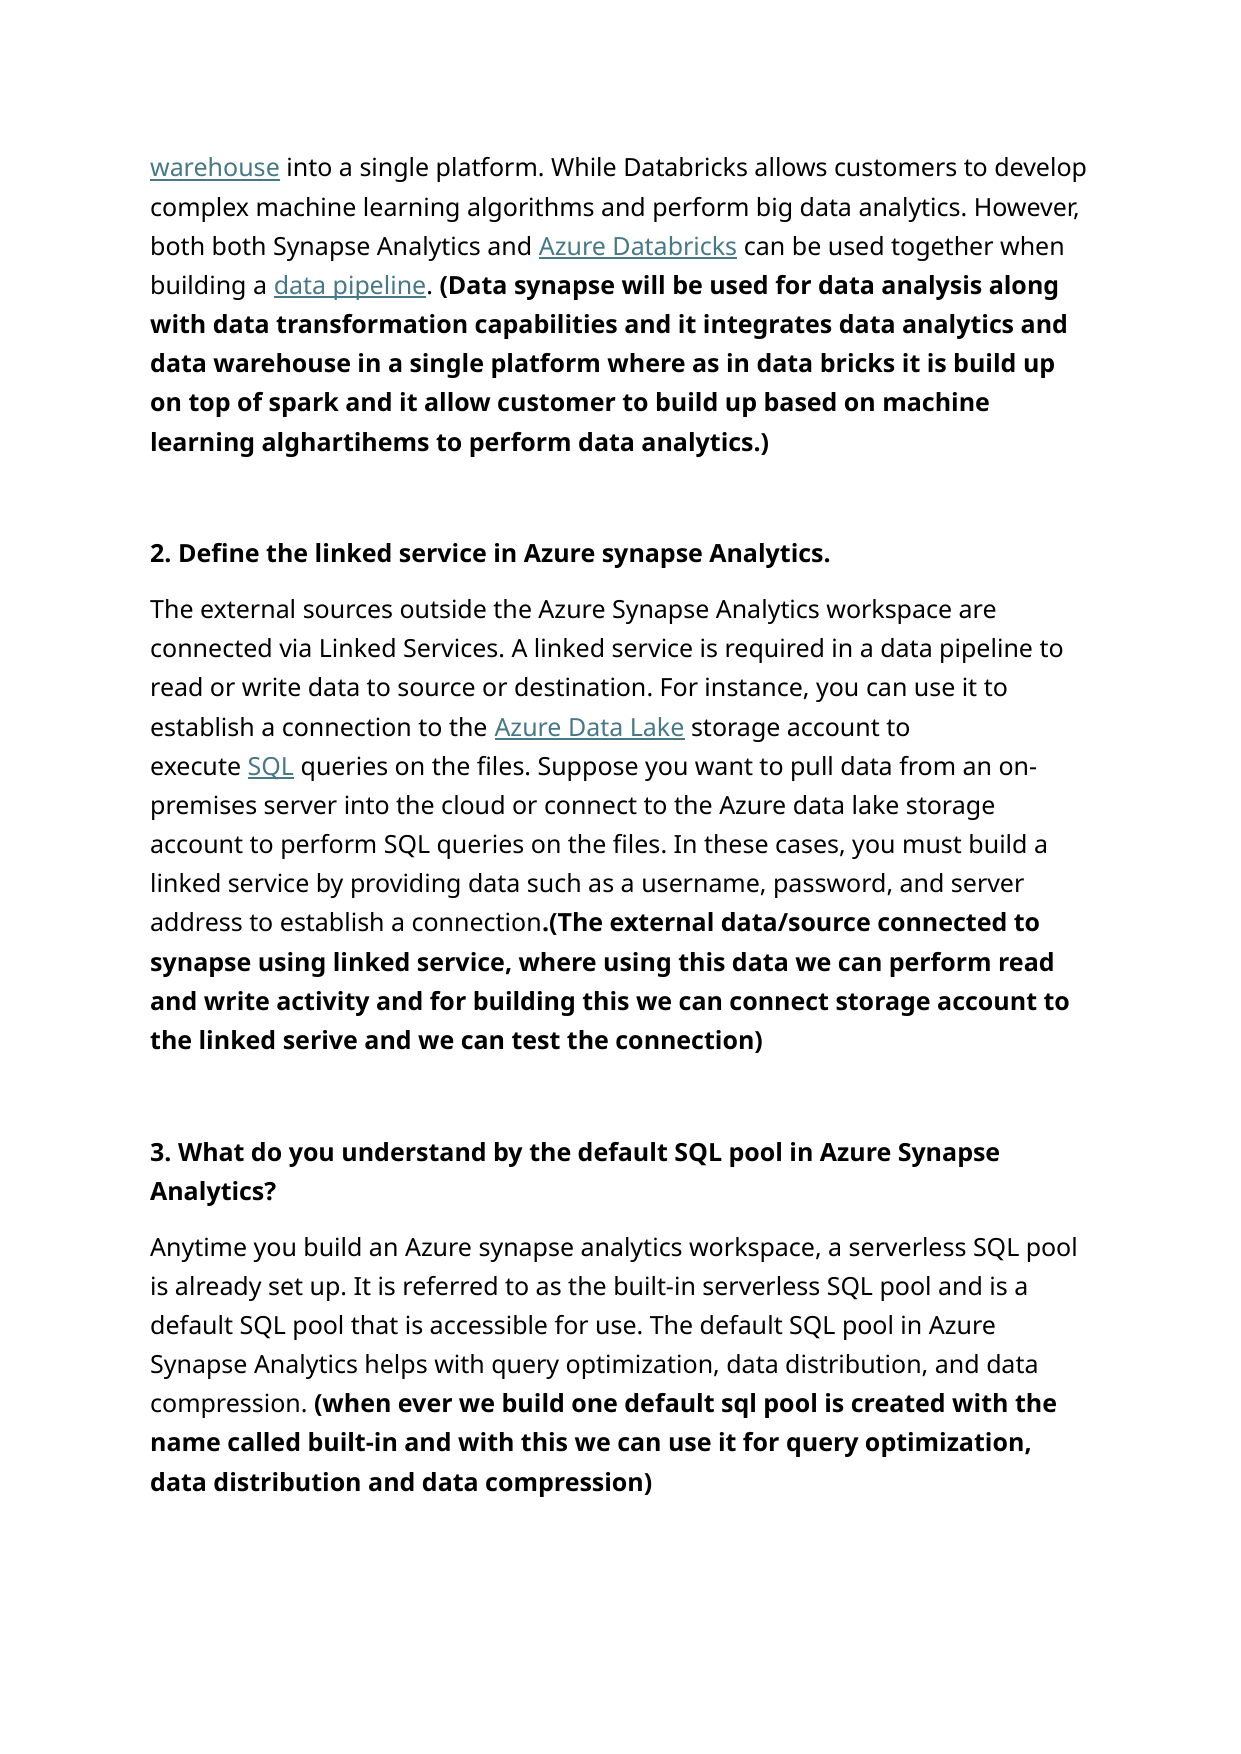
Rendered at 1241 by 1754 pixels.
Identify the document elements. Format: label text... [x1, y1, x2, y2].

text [150, 150, 1090, 458]
text 3. What do you understand by the default SQL pool in Azure Synapse Analytics? [150, 1134, 1090, 1207]
text Anytime you build an Azure synapse analytics workspace, a serverless SQL pool is already set up. It is referred to as the built-in serverless SQL pool and is a default SQL pool that is accessible for use. The default SQL pool in Azure Synapse Analytics helps with query optimization, data distribution, and data compression. (when ever we build one default sql pool is created with the name called built-in and with this we can use it for query optimization, data distribution and data compression) [150, 1229, 1090, 1498]
text 2. Define the linked service in Azure synapse Analytics. [150, 536, 1090, 570]
text The external sources outside the Azure Synapse Analytics workspace are connected via Linked Services. A linked service is required in a data pipeline to read or write data to source or destination. For instance, you can use it to establish a connection to the Azure Data Lake storage account to execute SQL queries on the files. Suppose you want to pull data from an on-premises server into the cloud or connect to the Azure data lake storage account to perform SQL queries on the files. In these cases, you must build a linked service by providing data such as a username, password, and server address to establish a connection.(The external data/source connected to synapse using linked service, where using this data we can perform read and write activity and for building this we can connect storage account to the linked serive and we can test the connection) [150, 592, 1090, 1057]
